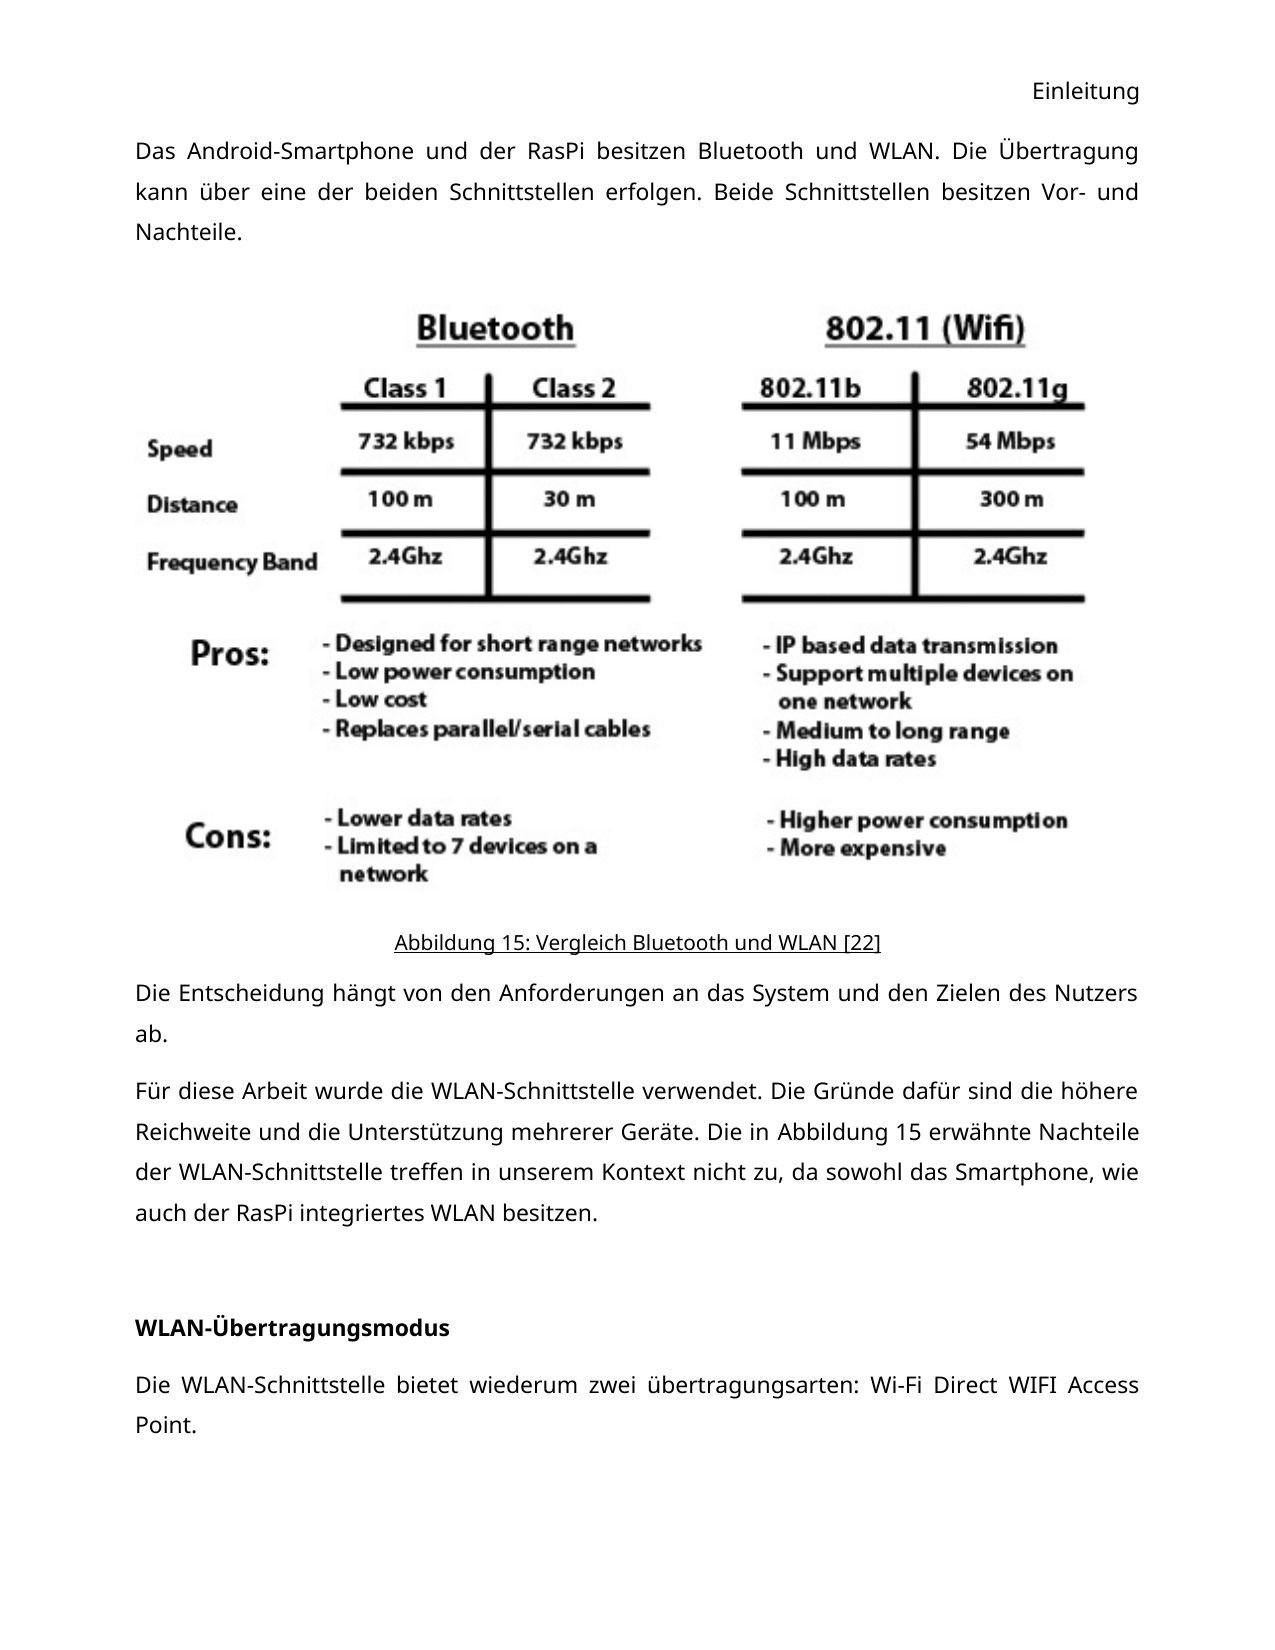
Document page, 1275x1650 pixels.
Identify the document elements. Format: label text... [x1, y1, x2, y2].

text Abbildung : Vergleich Bluetooth und WLAN [135, 928, 1140, 956]
text Für diese Arbeit wurde die WLAN-Schnittstelle verwendet. Die Gründe dafür sind die höhere Reichweite und die Unterstützung mehrerer Geräte. Die in Abbildung 15 erwähnte Nachteile der WLAN-Schnittstelle treffen in unserem Kontext nicht zu, da sowohl das Smartphone, wie auch der RasPi integriertes WLAN besitzen. [135, 1075, 1140, 1228]
text WLAN-Übertragungsmodus [135, 1312, 1140, 1343]
text Die WLAN-Schnittstelle bietet wiederum zwei übertragungsarten: Wi-Fi Direct WIFI Access Point. [135, 1369, 1140, 1441]
text Das Android-Smartphone und der RasPi besitzen Bluetooth und WLAN. Die Übertragung kann über eine der beiden Schnittstellen erfolgen. Beide Schnittstellen besitzen Vor- und Nachteile. [135, 135, 1140, 247]
text Die Entscheidung hängt von den Anforderungen an das System und den Zielen des Nutzers ab. [135, 977, 1140, 1049]
picture [135, 273, 1107, 902]
